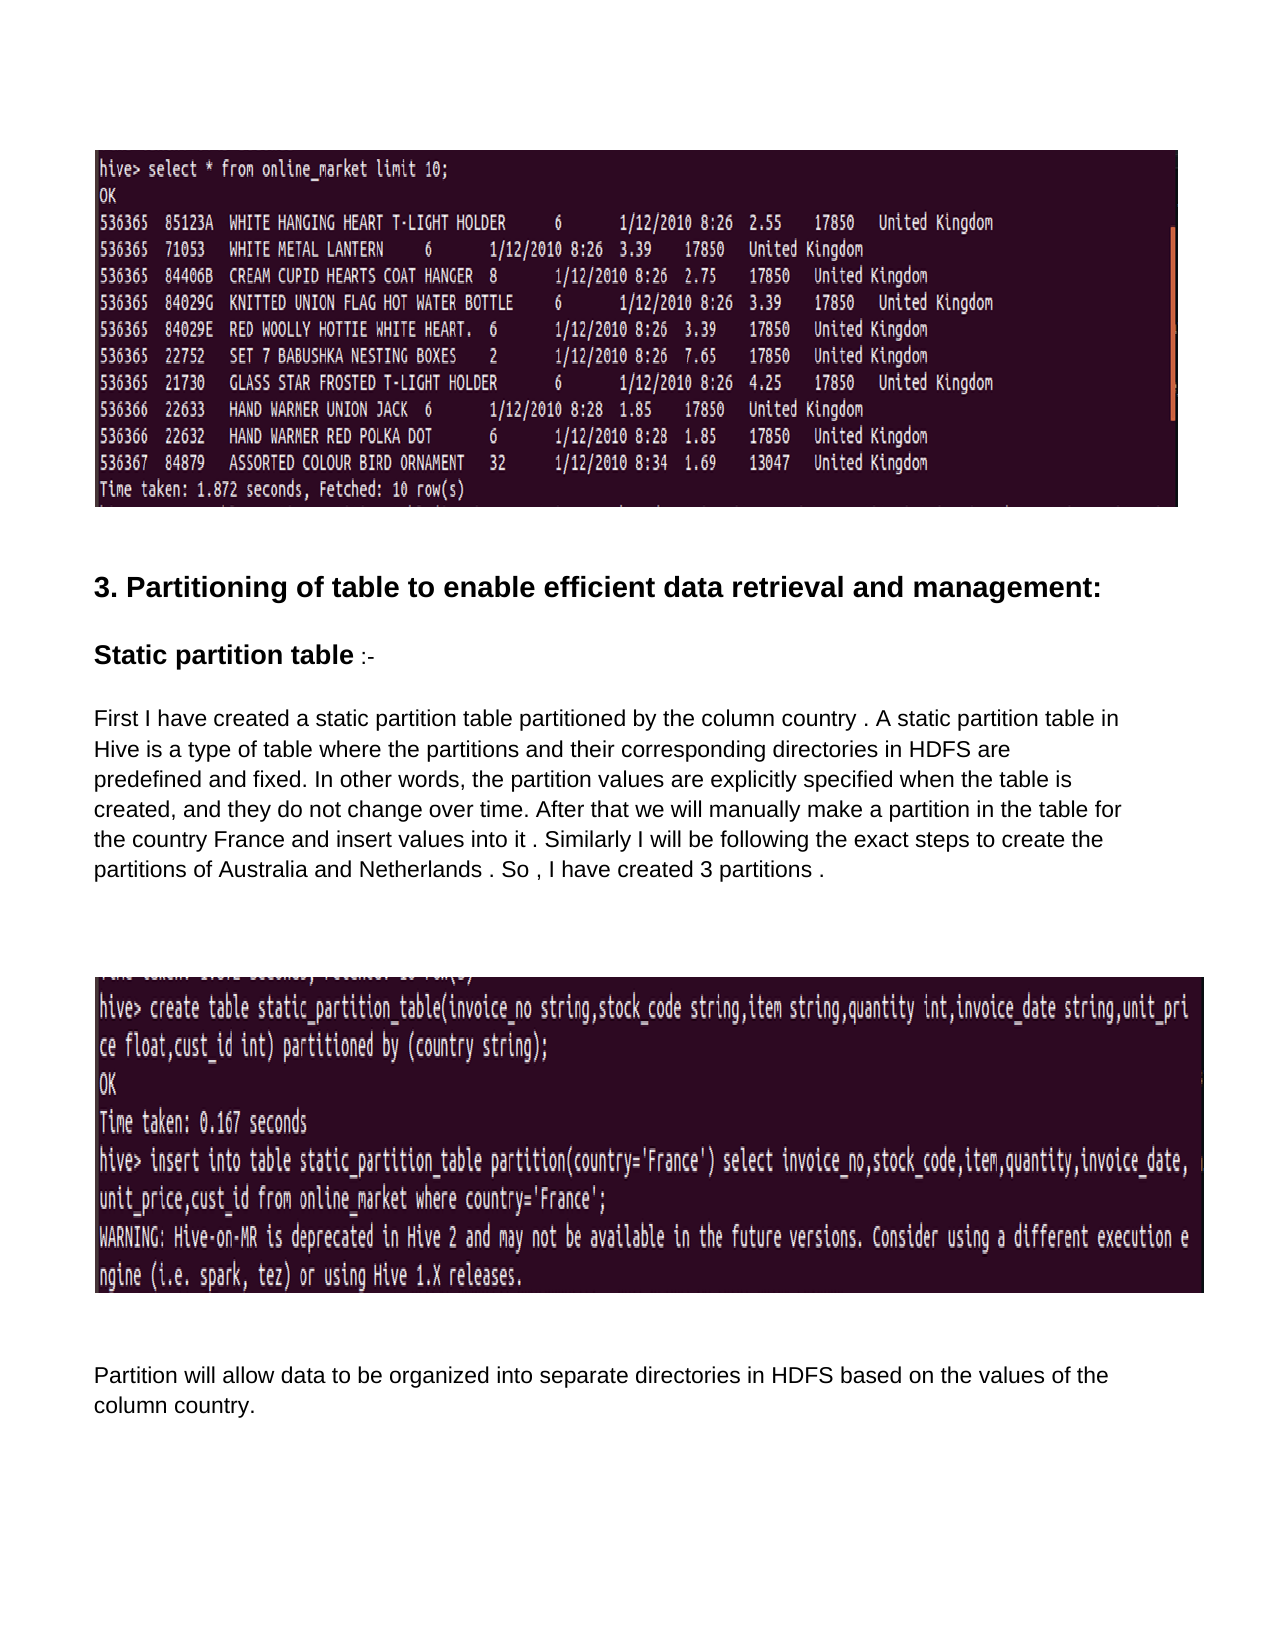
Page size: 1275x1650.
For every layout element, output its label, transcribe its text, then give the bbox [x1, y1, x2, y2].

text 3. Partitioning of table to enable efficient data retrieval and management: [94, 571, 1125, 604]
text First I have created a static partition table partitioned by the column country . A static partition table in Hive is a type of table where the partitions and their corresponding directories in HDFS are predefined and fixed. In other words, the partition values are explicitly specified when the table is created, and they do not change over time. After that we will manually make a partition in the table for the country France and insert values into it . Similarly I will be following the exact steps to create the partitions of Australia and Netherlands . So , I have created 3 partitions . [94, 705, 1125, 883]
picture [93, 150, 1179, 507]
picture [93, 977, 1205, 1298]
text Static partition table :- [94, 639, 1125, 671]
text Partition will allow data to be organized into separate directories in HDFS based on the values of the column country. [94, 1362, 1125, 1419]
